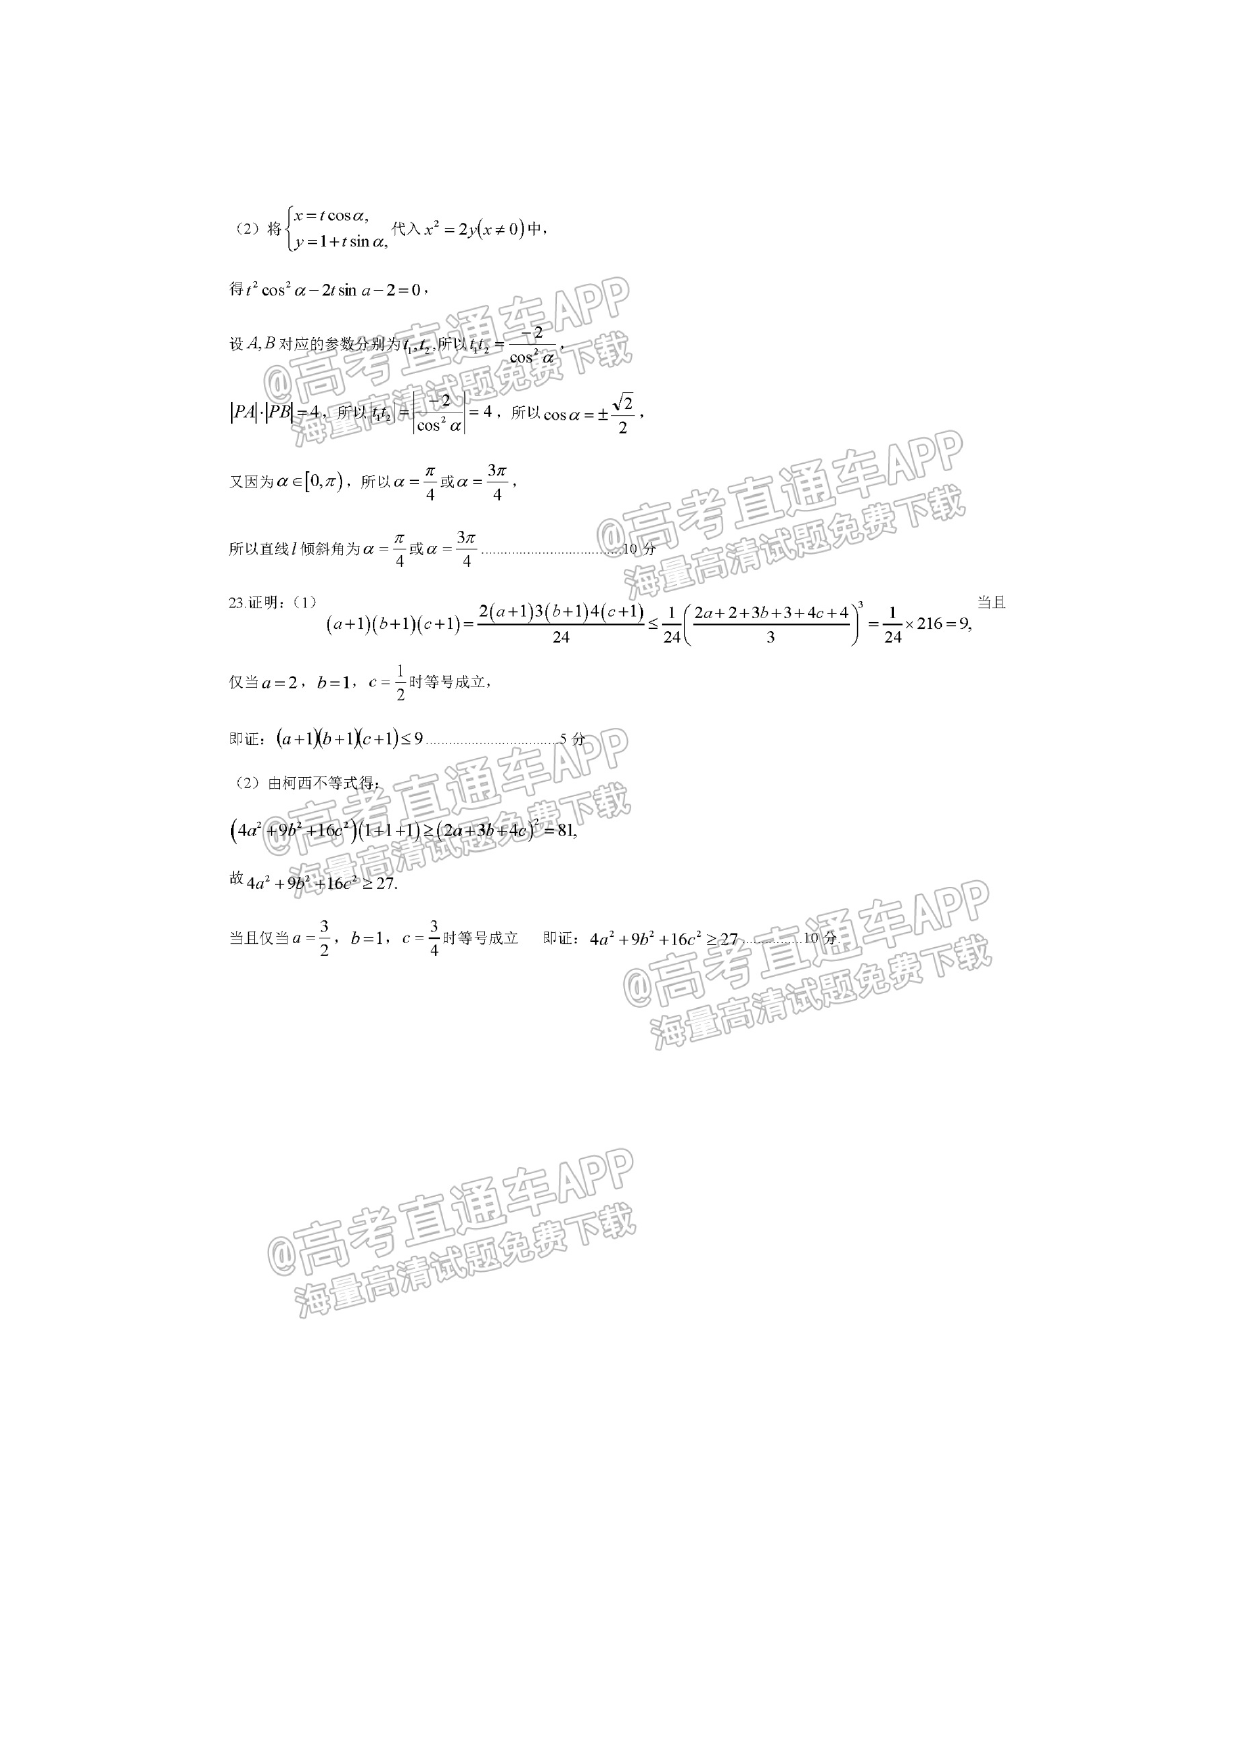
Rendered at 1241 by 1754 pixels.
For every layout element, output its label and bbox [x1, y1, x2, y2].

picture [187, 162, 1053, 1386]
